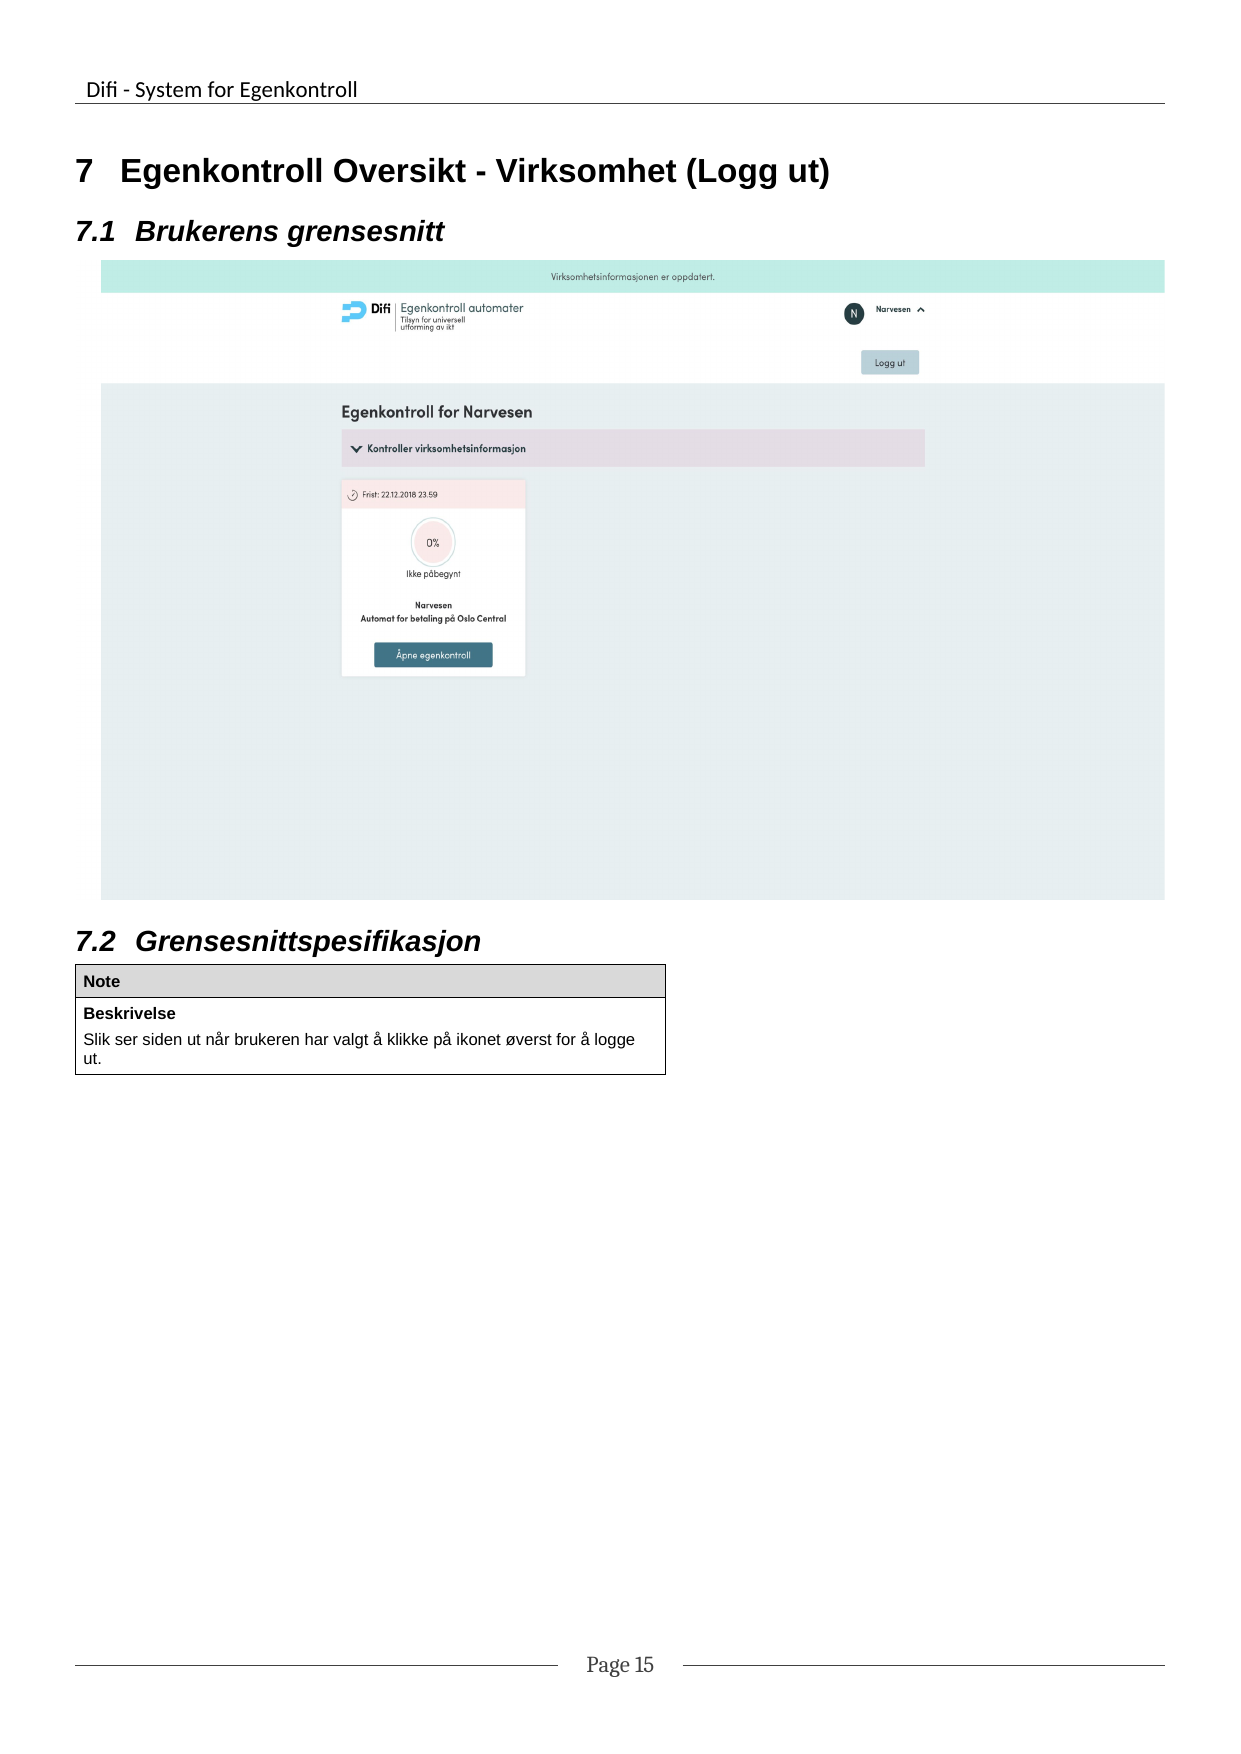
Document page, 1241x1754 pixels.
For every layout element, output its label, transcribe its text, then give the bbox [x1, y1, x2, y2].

subtitle Brukerens grensesnitt [75, 214, 1165, 248]
picture [75, 260, 1165, 900]
table_cell Beskrivelse Slik ser siden ut når brukeren har valgt å klikke på ikonet øverst for å logge ut. [76, 998, 665, 1074]
subtitle Egenkontroll Oversikt - Virksomhet (Logg ut) [75, 151, 1165, 189]
subtitle Grensesnittspesifikasjon [75, 924, 1165, 958]
table_header Note [76, 965, 665, 997]
